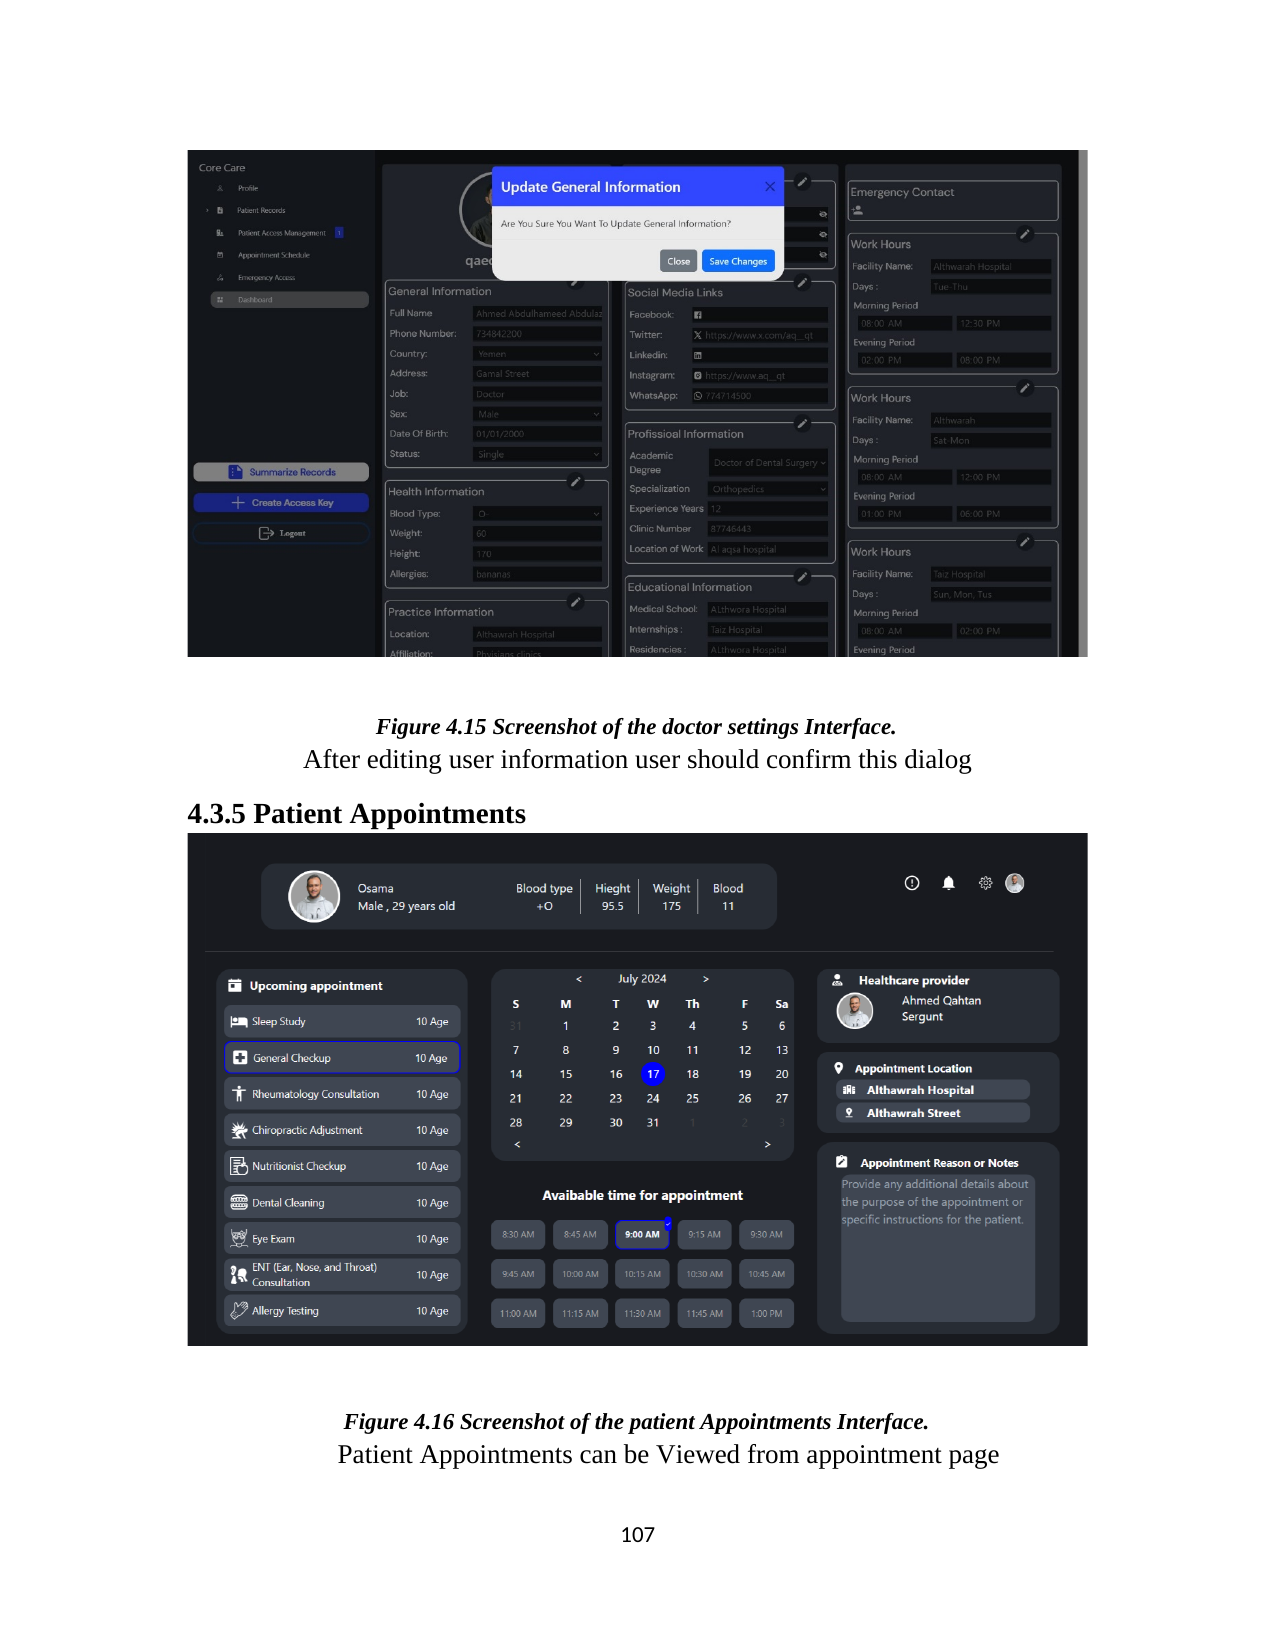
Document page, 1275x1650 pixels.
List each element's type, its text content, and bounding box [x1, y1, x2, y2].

text Patient Appointments can be Viewed from appointment page [262, 1438, 1087, 1469]
picture [187, 150, 1088, 657]
picture [187, 833, 1088, 1346]
subtitle Figure 4.15 Screenshot of the doctor settings Interface. [187, 713, 1087, 739]
text After editing user information user should confirm this dialog [187, 743, 1087, 774]
subtitle Figure 4.16 Screenshot of the patient Appointments Interface. [187, 1408, 1087, 1434]
subtitle 4.3.5 Patient Appointments [187, 796, 1087, 829]
